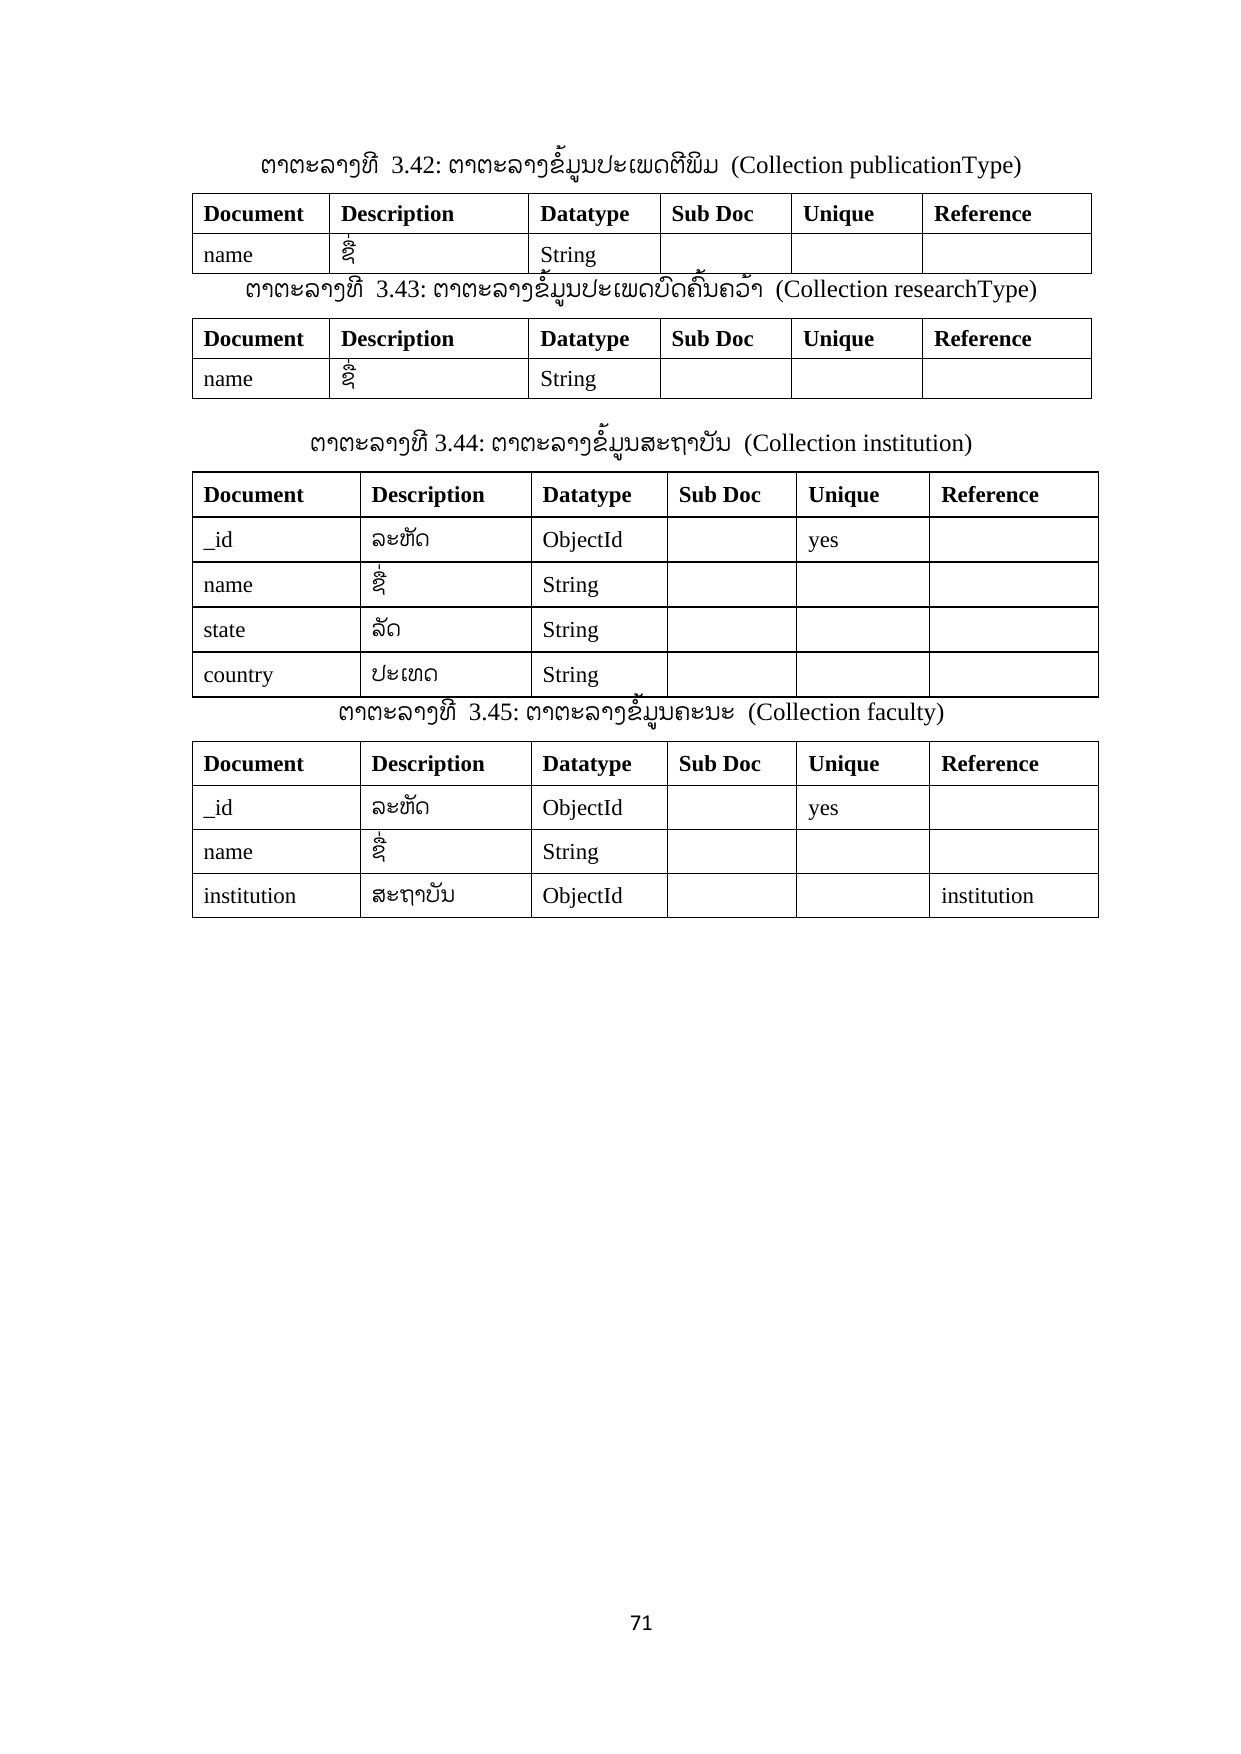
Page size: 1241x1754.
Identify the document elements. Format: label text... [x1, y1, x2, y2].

table_header Unique [792, 319, 922, 358]
table_cell country [193, 653, 360, 696]
table_cell name [193, 359, 329, 398]
table_cell String [532, 830, 667, 873]
table_cell [661, 359, 791, 398]
table_header Document [193, 319, 329, 358]
table_cell [792, 359, 922, 398]
table_header Description [330, 319, 528, 358]
table_cell yes [797, 518, 929, 561]
table_cell [930, 830, 1098, 873]
table_cell ລະຫັດ [361, 518, 531, 561]
table_header Description [361, 473, 531, 516]
table_header Datatype [529, 194, 660, 233]
table_cell _id [193, 518, 360, 561]
table_header Datatype [529, 319, 660, 358]
table_cell [668, 786, 796, 829]
table_header Reference [930, 742, 1098, 785]
table_header Document [193, 742, 360, 785]
table_cell ObjectId [532, 518, 667, 561]
table_cell [797, 608, 929, 651]
table_cell ຊື່ [361, 563, 531, 606]
table_cell ຊື່ [330, 359, 528, 398]
table_cell String [529, 359, 660, 398]
table_cell [668, 518, 796, 561]
table_cell [668, 563, 796, 606]
table_cell [930, 518, 1098, 561]
table_cell [797, 874, 929, 917]
table_cell [668, 653, 796, 696]
table_cell ລັດ [361, 608, 531, 651]
table_cell [930, 563, 1098, 606]
table_header Sub Doc [668, 473, 796, 516]
table_cell [923, 234, 1091, 273]
table_header Sub Doc [668, 742, 796, 785]
table_cell [930, 608, 1098, 651]
table_cell String [532, 563, 667, 606]
table_header Reference [923, 194, 1091, 233]
table_header Sub Doc [661, 194, 791, 233]
table_header Unique [797, 473, 929, 516]
table_cell String [532, 653, 667, 696]
text ຕາຕະລາງທີ 3.42: ຕາຕະລາງຂໍ້ມູນປະເພດຕີພິມ (Collection publicationType) [192, 150, 1090, 179]
table_cell [668, 874, 796, 917]
table_cell ປະເທດ [361, 653, 531, 696]
table_cell String [529, 234, 660, 273]
table_cell [797, 653, 929, 696]
table_cell [930, 653, 1098, 696]
table_cell ObjectId [532, 786, 667, 829]
table_cell [668, 830, 796, 873]
table_cell [797, 830, 929, 873]
table_header Reference [923, 319, 1091, 358]
table_header Document [193, 473, 360, 516]
table_cell [668, 608, 796, 651]
table_header Description [330, 194, 528, 233]
table_cell [930, 786, 1098, 829]
table_cell ລະຫັດ [361, 786, 531, 829]
table_cell [923, 359, 1091, 398]
table_cell [797, 563, 929, 606]
table_header Unique [797, 742, 929, 785]
table_cell institution [193, 874, 360, 917]
table_header Unique [792, 194, 922, 233]
text ຕາຕະລາງທີ 3.45: ຕາຕະລາງຂໍ້ມູນຄະນະ (Collection faculty) [192, 698, 1090, 726]
table_header Datatype [532, 473, 667, 516]
table_cell state [193, 608, 360, 651]
table_cell name [193, 830, 360, 873]
table_cell name [193, 234, 329, 273]
table_header Sub Doc [661, 319, 791, 358]
table_header Description [361, 742, 531, 785]
table_cell ObjectId [532, 874, 667, 917]
table_cell [661, 234, 791, 273]
table_cell String [532, 608, 667, 651]
table_cell ຊື່ [361, 830, 531, 873]
table_cell name [193, 563, 360, 606]
table_header Document [193, 194, 329, 233]
table_header Datatype [532, 742, 667, 785]
text ຕາຕະລາງທີ 3.44: ຕາຕະລາງຂໍ້ມູນສະຖາບັນ (Collection institution) [192, 428, 1090, 457]
table_header Reference [930, 473, 1098, 516]
table_cell _id [193, 786, 360, 829]
table_cell ຊື່ [330, 234, 528, 273]
table_cell institution [930, 874, 1098, 917]
table_cell ສະຖາບັນ [361, 874, 531, 917]
table_cell yes [797, 786, 929, 829]
text ຕາຕະລາງທີ 3.43: ຕາຕະລາງຂໍ້ມູນປະເພດບົດຄົ້ນຄວ້າ (Collection researchType) [192, 274, 1090, 303]
table_cell [792, 234, 922, 273]
